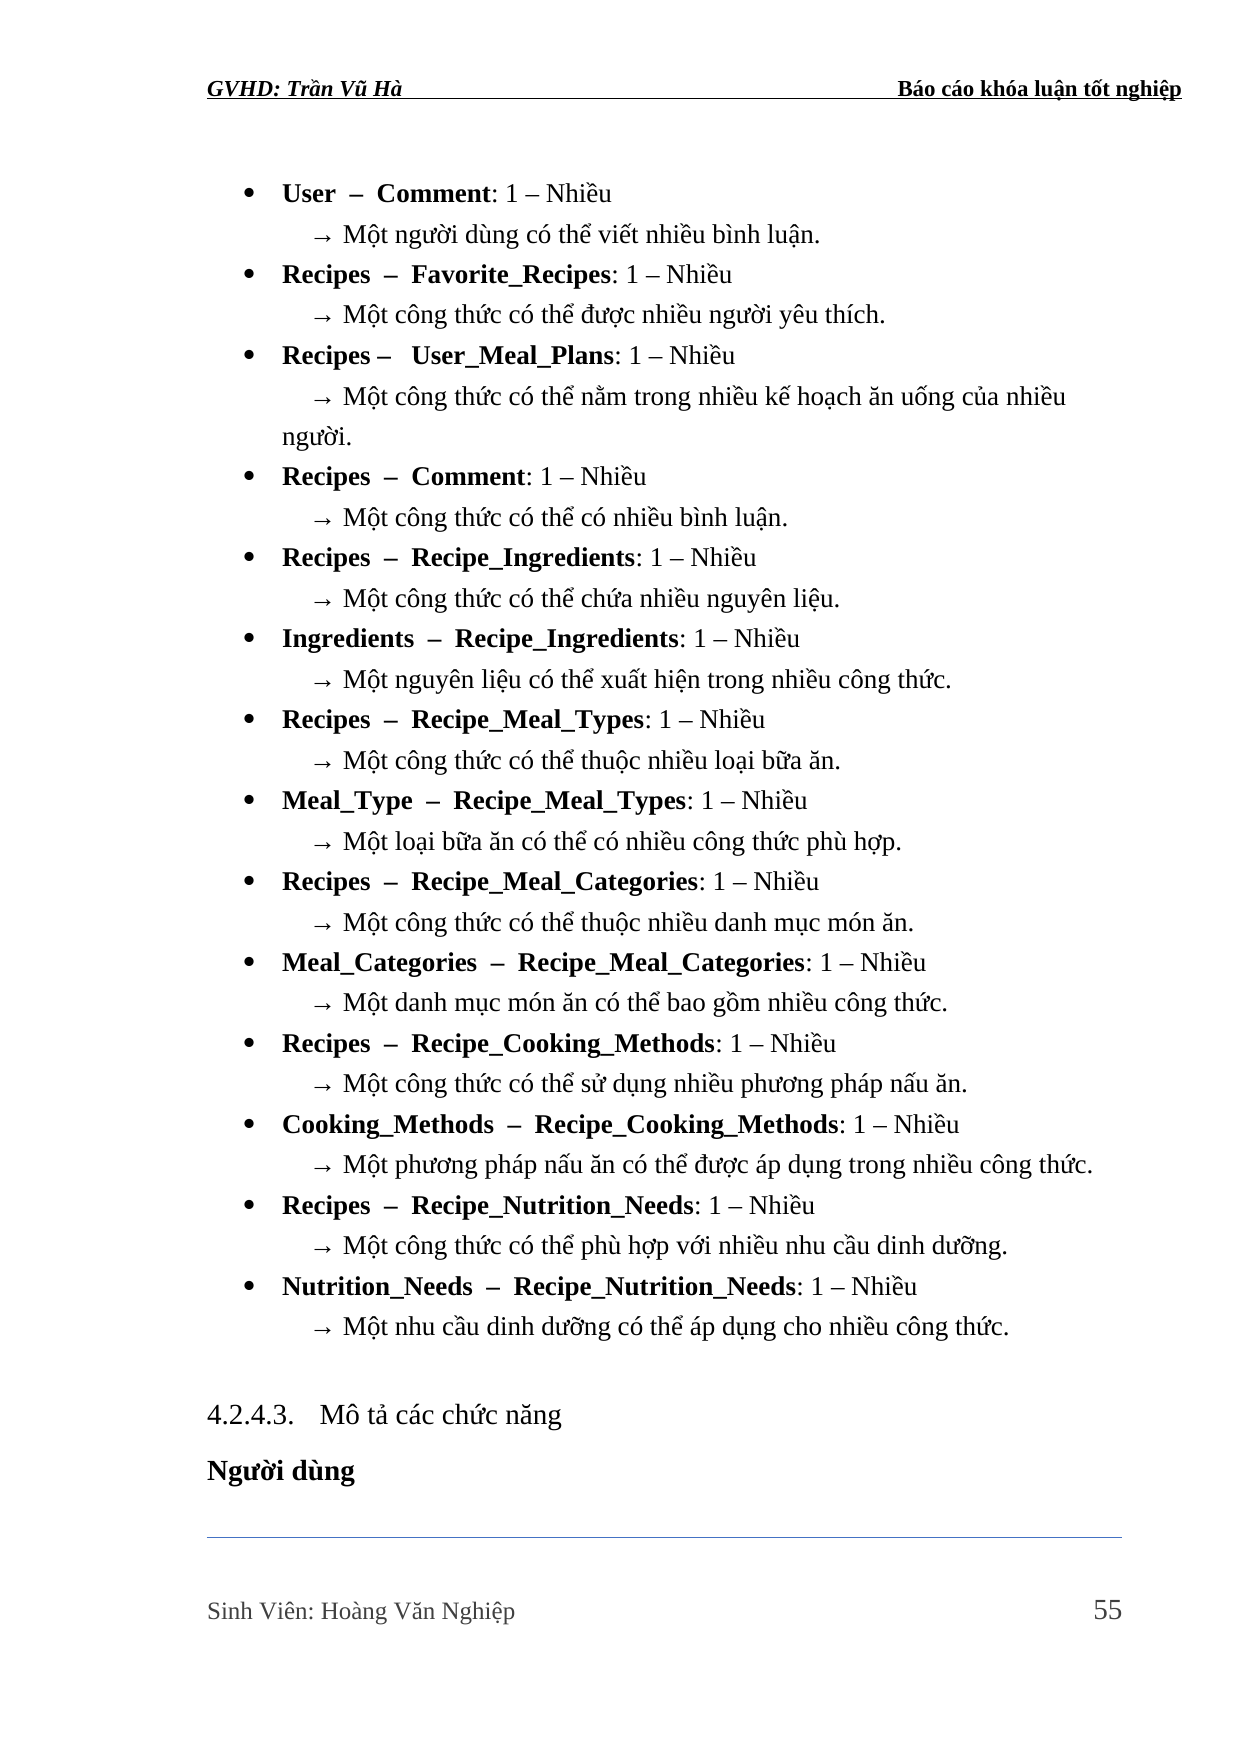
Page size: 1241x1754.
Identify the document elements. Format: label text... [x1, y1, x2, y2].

text Người dùng [207, 1453, 1122, 1486]
list Recipes – Favorite_Recipes: 1 – Nhiều → Một công thức có thể được nhiều người yêu thích. [244, 258, 1122, 330]
list Recipes – Recipe_Cooking_Methods: 1 – Nhiều → Một công thức có thể sử dụng nhiều phương pháp nấu ăn. [244, 1027, 1122, 1099]
list Recipes – Recipe_Nutrition_Needs: 1 – Nhiều → Một công thức có thể phù hợp với nhiều nhu cầu dinh dưỡng. [244, 1189, 1122, 1261]
list User – Comment: 1 – Nhiều → Một người dùng có thể viết nhiều bình luận. [244, 177, 1122, 249]
list Recipes – Recipe_Ingredients: 1 – Nhiều → Một công thức có thể chứa nhiều nguyên liệu. [244, 541, 1122, 613]
list Meal_Type – Recipe_Meal_Types: 1 – Nhiều → Một loại bữa ăn có thể có nhiều công thức phù hợp. [244, 784, 1122, 856]
list Recipes – Comment: 1 – Nhiều → Một công thức có thể có nhiều bình luận. [244, 460, 1122, 532]
list Cooking_Methods – Recipe_Cooking_Methods: 1 – Nhiều → Một phương pháp nấu ăn có thể được áp dụng trong nhiều công thức. [244, 1108, 1122, 1179]
list Recipes – Recipe_Meal_Categories: 1 – Nhiều → Một công thức có thể thuộc nhiều danh mục món ăn. [244, 865, 1122, 937]
list Meal_Categories – Recipe_Meal_Categories: 1 – Nhiều → Một danh mục món ăn có thể bao gồm nhiều công thức. [244, 946, 1122, 1018]
text Mô tả các chức năng [207, 1397, 1122, 1430]
list Ingredients – Recipe_Ingredients: 1 – Nhiều → Một nguyên liệu có thể xuất hiện trong nhiều công thức. [244, 622, 1122, 694]
list Recipes – User_Meal_Plans: 1 – Nhiều → Một công thức có thể nằm trong nhiều kế hoạch ăn uống của nhiều người. [244, 339, 1122, 451]
list Recipes – Recipe_Meal_Types: 1 – Nhiều → Một công thức có thể thuộc nhiều loại bữa ăn. [244, 703, 1122, 775]
list Nutrition_Needs – Recipe_Nutrition_Needs: 1 – Nhiều → Một nhu cầu dinh dưỡng có thể áp dụng cho nhiều công thức. [244, 1270, 1122, 1341]
